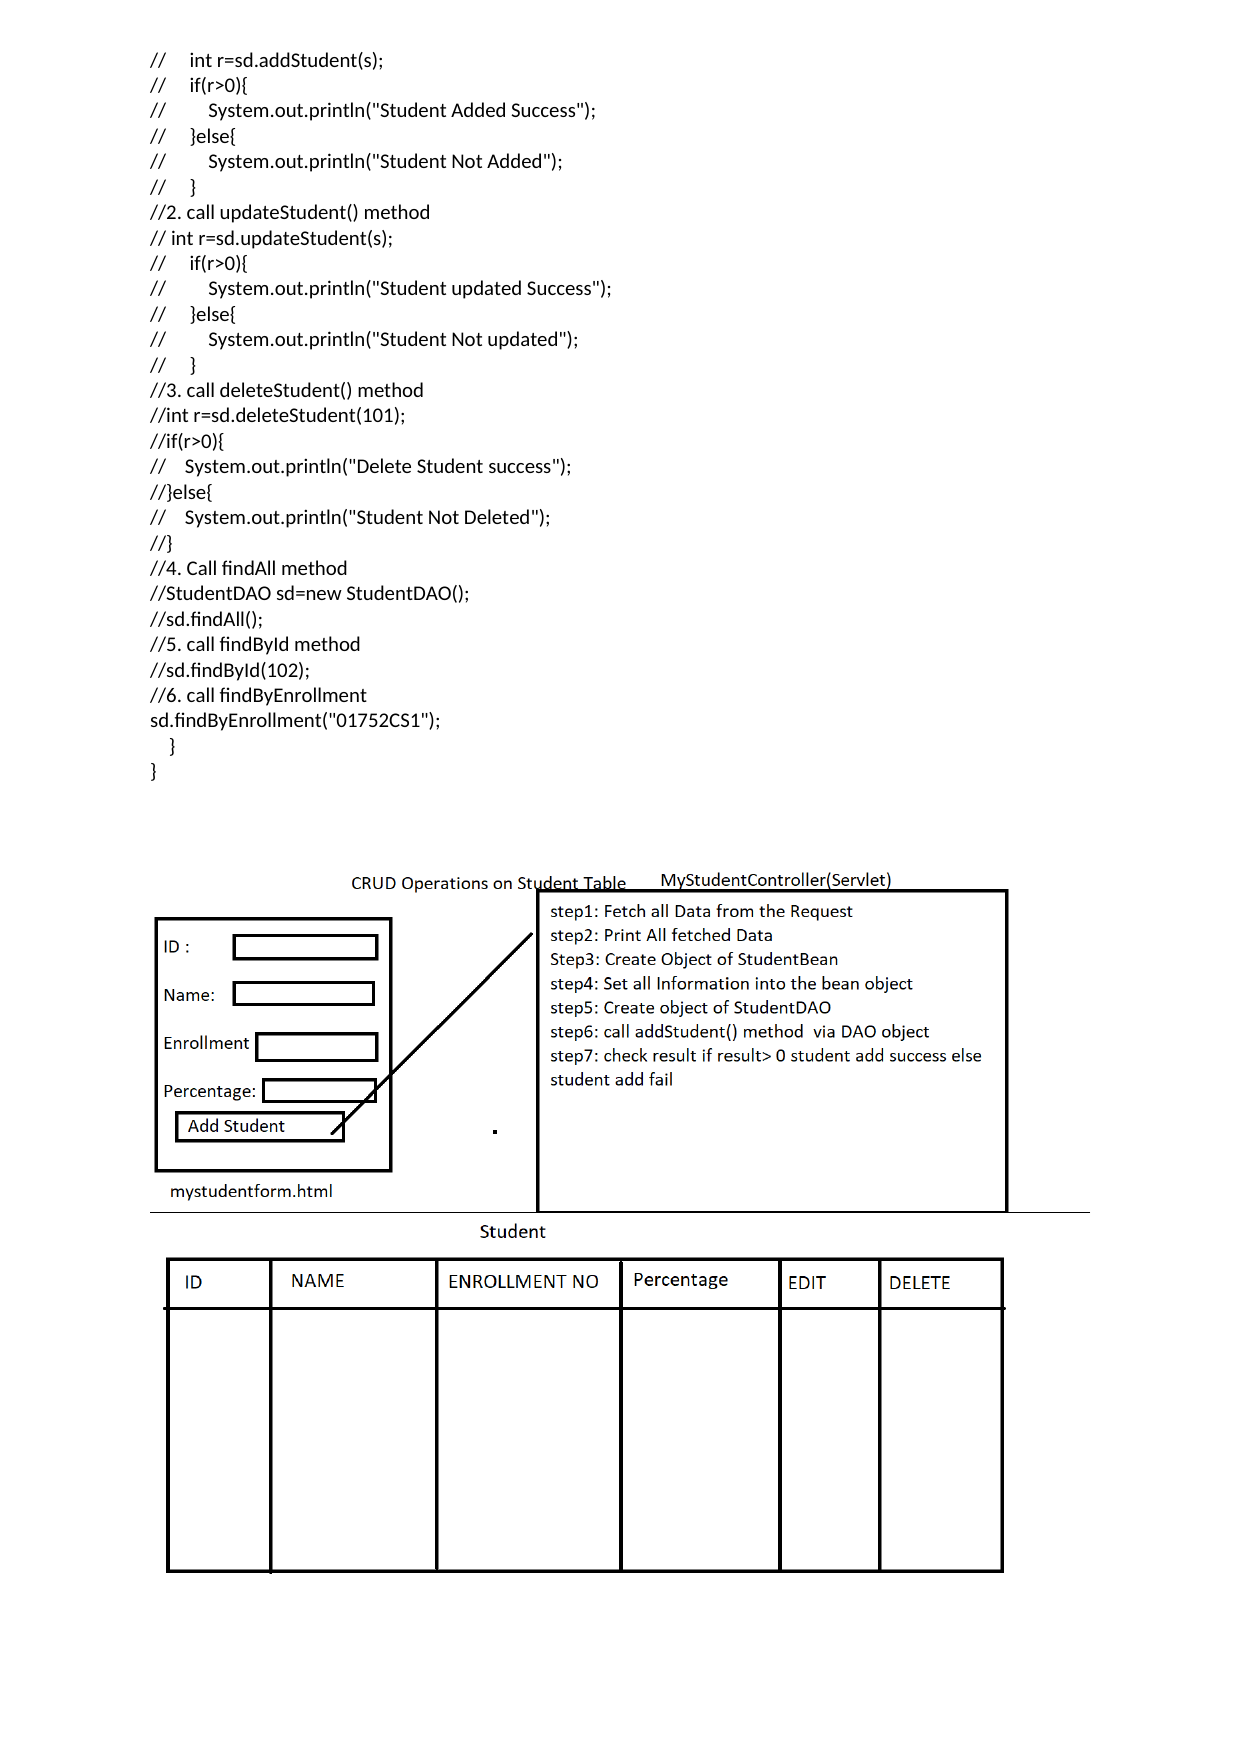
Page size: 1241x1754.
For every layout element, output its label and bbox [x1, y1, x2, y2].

picture [150, 1213, 1014, 1577]
picture [150, 860, 1015, 1212]
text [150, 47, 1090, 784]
